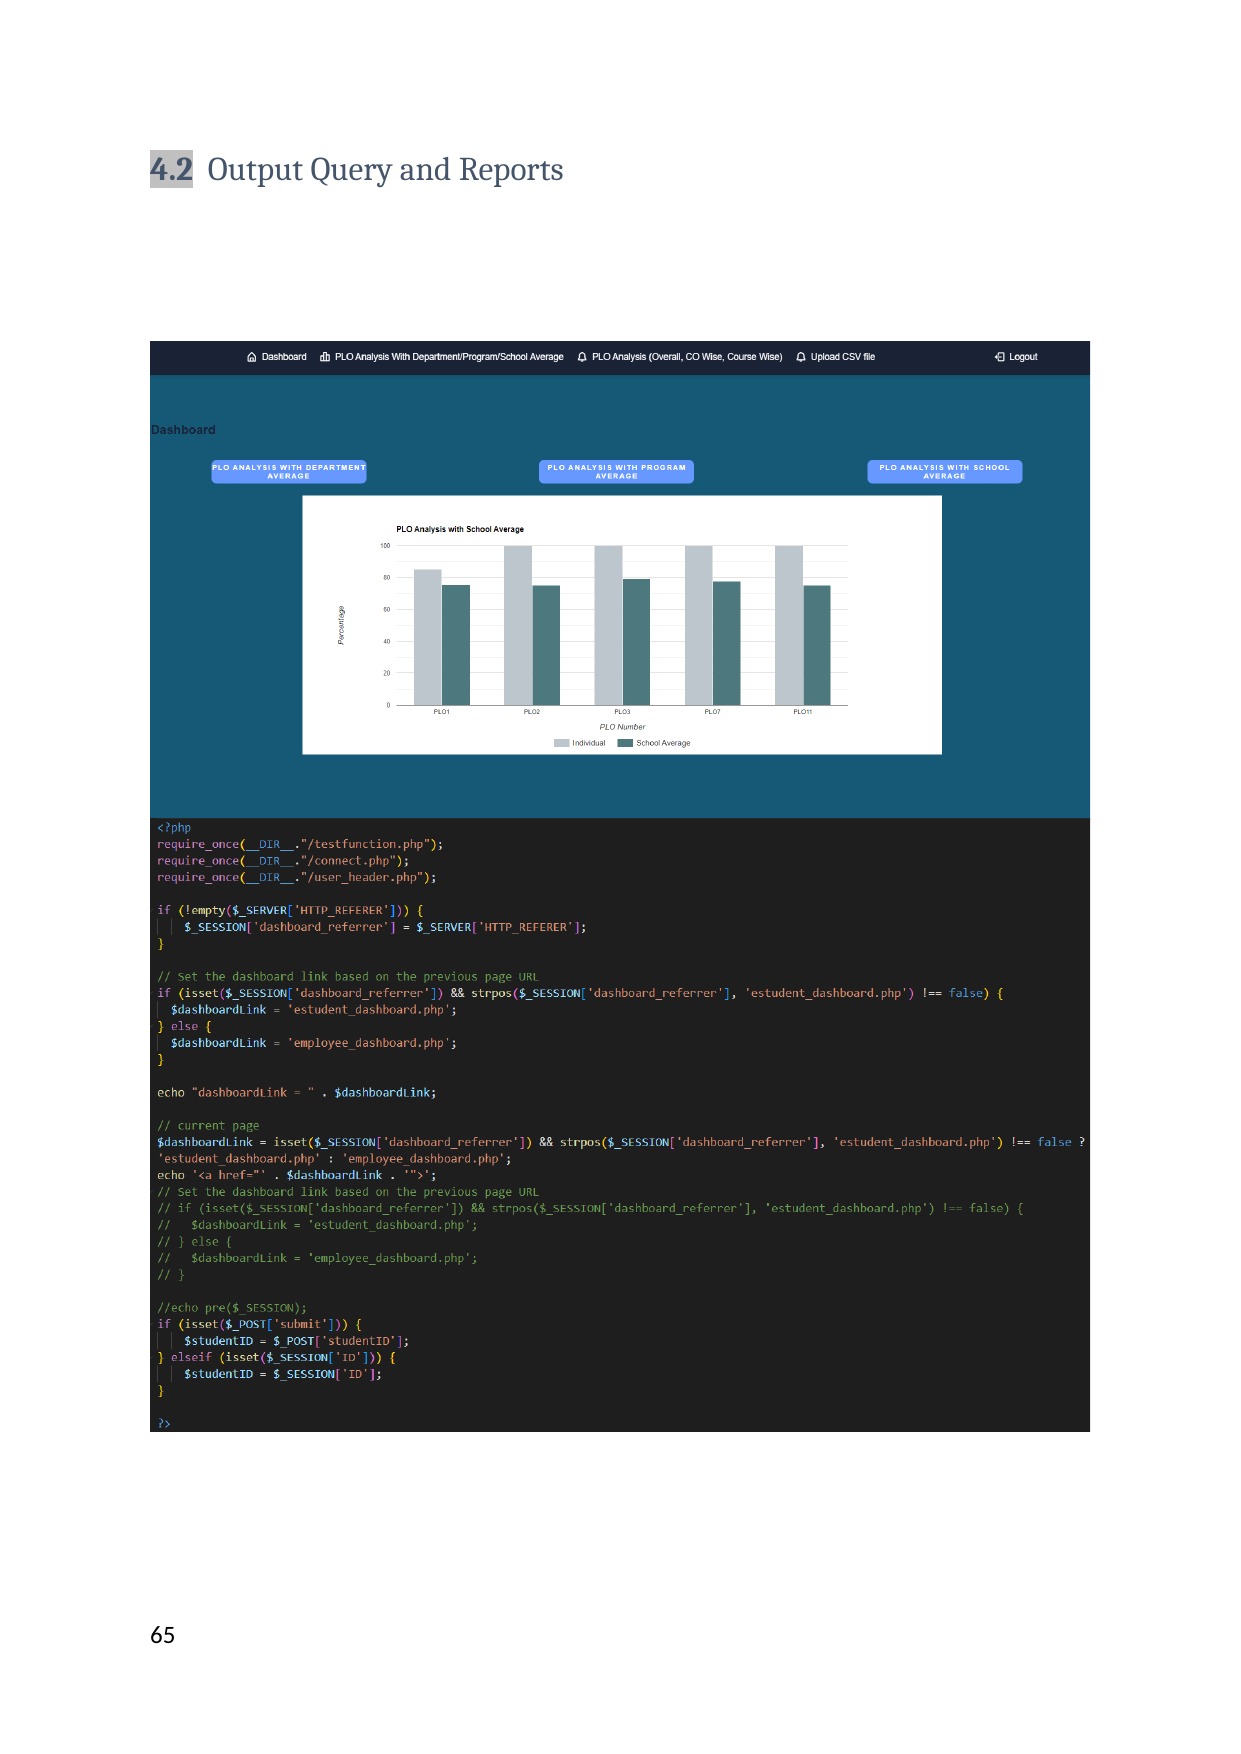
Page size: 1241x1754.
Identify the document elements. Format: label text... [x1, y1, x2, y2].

picture [150, 341, 1091, 1432]
text 4.2 Output Query and Reports [193, 150, 1090, 188]
